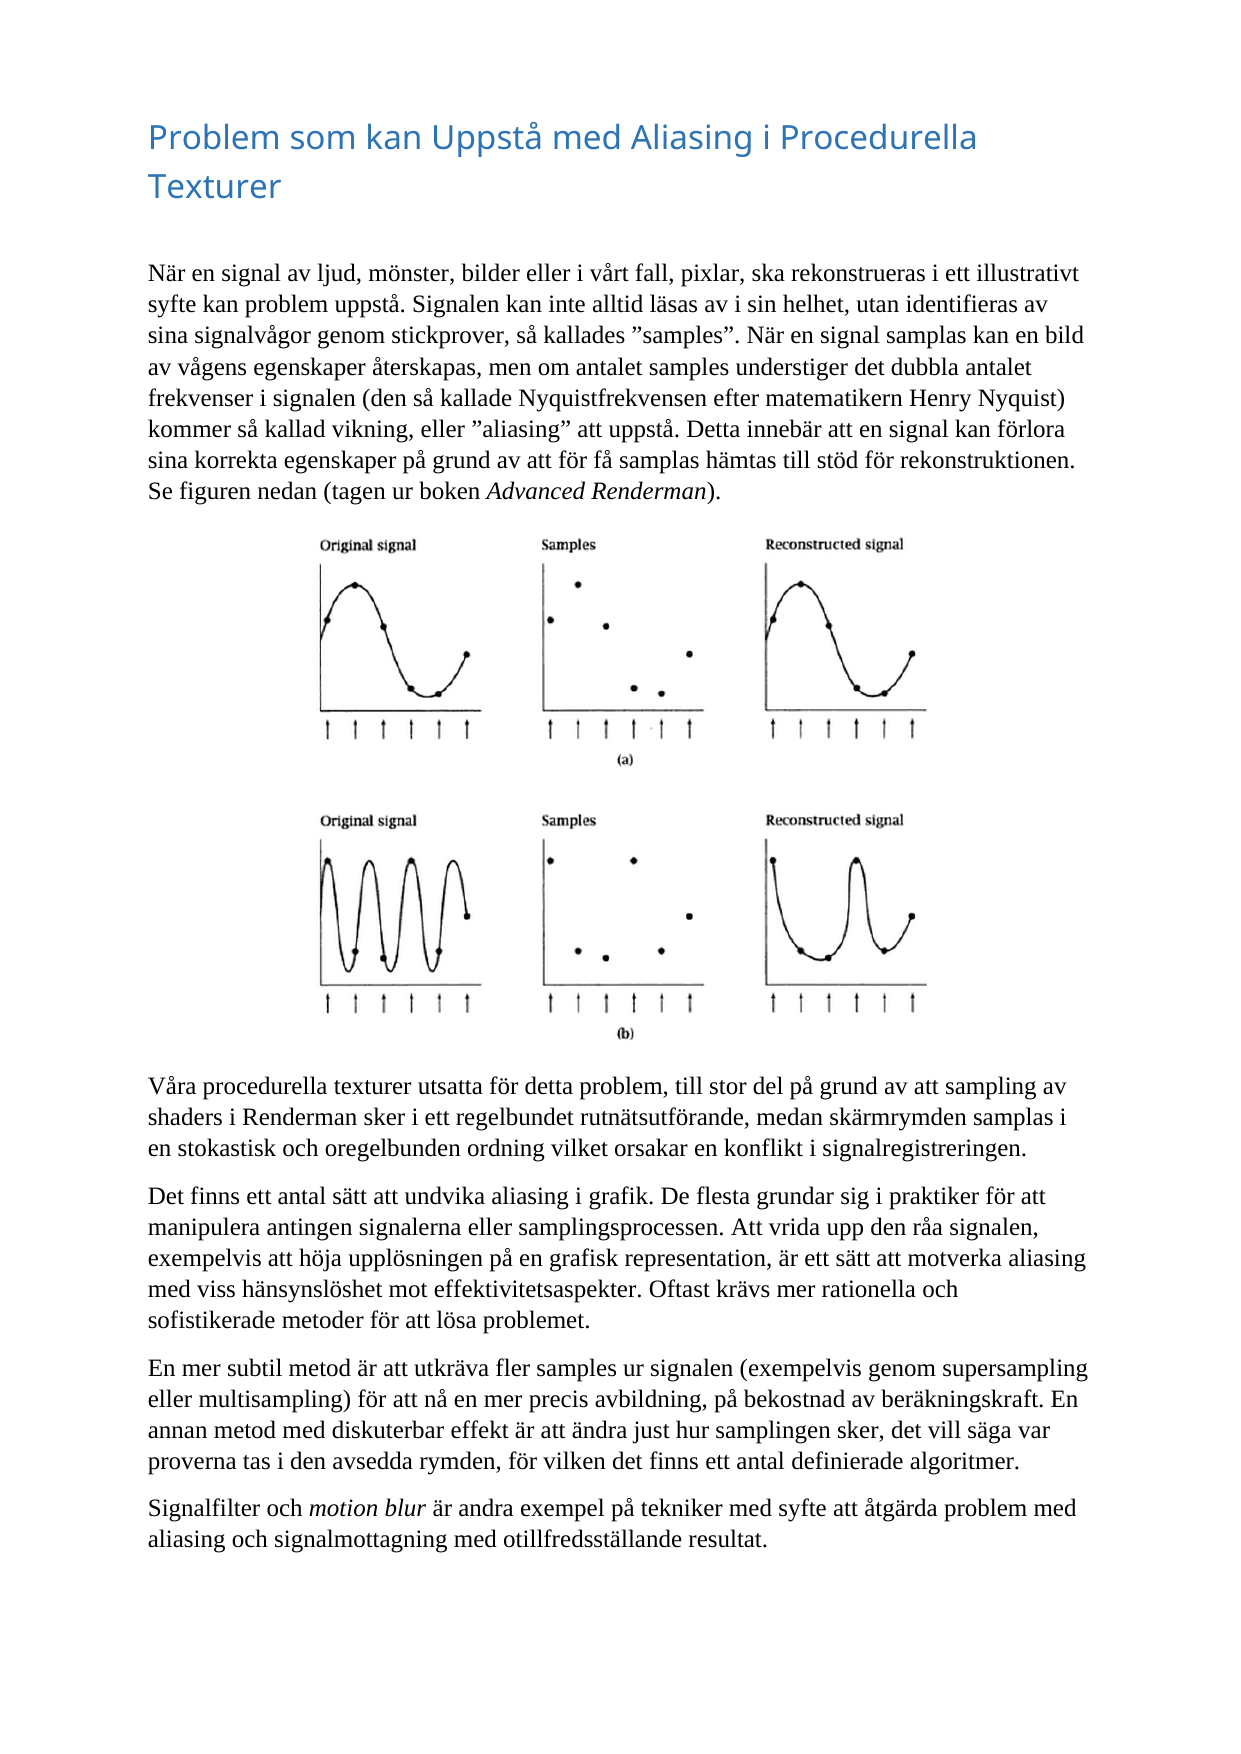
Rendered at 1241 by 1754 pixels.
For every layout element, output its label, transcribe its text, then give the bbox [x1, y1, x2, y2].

text Signalfilter och motion blur är andra exempel på tekniker med syfte att åtgärda problem med aliasing och signalmottagning med otillfredsställande resultat. [148, 1493, 1092, 1553]
text En mer subtil metod är att utkräva fler samples ur signalen (exempelvis genom supersampling eller multisampling) för att nå en mer precis avbildning, på bekostnad av beräkningskraft. En annan metod med diskuterbar effekt är att ändra just hur samplingen sker, det vill säga var proverna tas i den avsedda rymden, för vilken det finns ett antal definierade algoritmer. [148, 1353, 1092, 1474]
picture [296, 523, 945, 1052]
text Våra procedurella texturer utsatta för detta problem, till stor del på grund av att sampling av shaders i Renderman sker i ett regelbundet rutnätsutförande, medan skärmrymden samplas i en stokastisk och oregelbunden ordning vilket orsakar en konflikt i signalregistreringen. [148, 1071, 1092, 1162]
subtitle Problem som kan Uppstå med Aliasing i Procedurella Texturer [148, 114, 1092, 208]
text Det finns ett antal sätt att undvika aliasing i grafik. De flesta grundar sig i praktiker för att manipulera antingen signalerna eller samplingsprocessen. Att vrida upp den råa signalen, exempelvis att höja upplösningen på en grafisk representation, är ett sätt att motverka aliasing med viss hänsynslöshet mot effektivitetsaspekter. Oftast krävs mer rationella och sofistikerade metoder för att lösa problemet. [148, 1181, 1092, 1334]
text När en signal av ljud, mönster, bilder eller i vårt fall, pixlar, ska rekonstrueras i ett illustrativt syfte kan problem uppstå. Signalen kan inte alltid läsas av i sin helhet, utan identifieras av sina signalvågor genom stickprover, så kallades ”samples”. När en signal samplas kan en bild av vågens egenskaper återskapas, men om antalet samples understiger det dubbla antalet frekvenser i signalen (den så kallade Nyquistfrekvensen efter matematikern Henry Nyquist) kommer så kallad vikning, eller ”aliasing” att uppstå. Detta innebär att en signal kan förlora sina korrekta egenskaper på grund av att för få samplas hämtas till stöd för rekonstruktionen. Se figuren nedan (tagen ur boken Advanced Renderman). [148, 258, 1092, 504]
